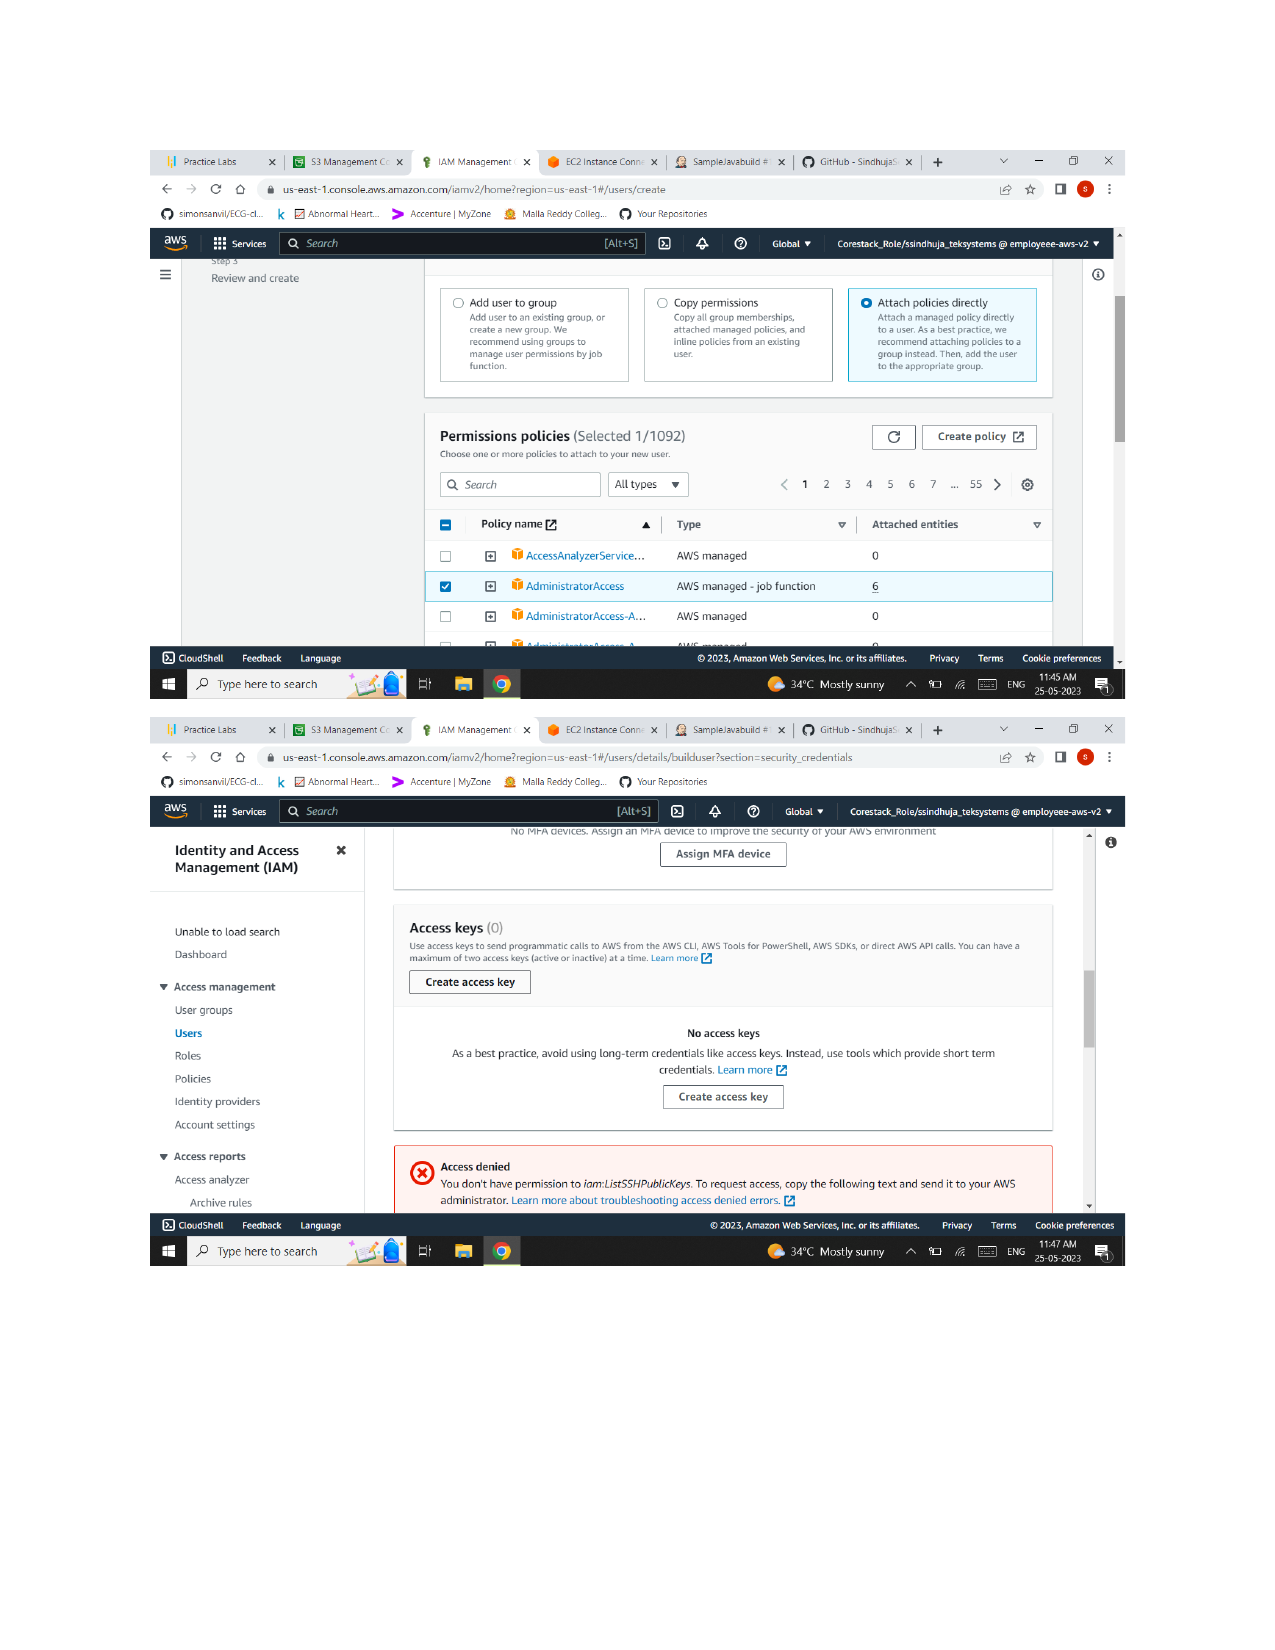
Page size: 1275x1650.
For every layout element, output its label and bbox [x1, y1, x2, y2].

picture [150, 150, 1125, 699]
picture [150, 717, 1125, 1266]
